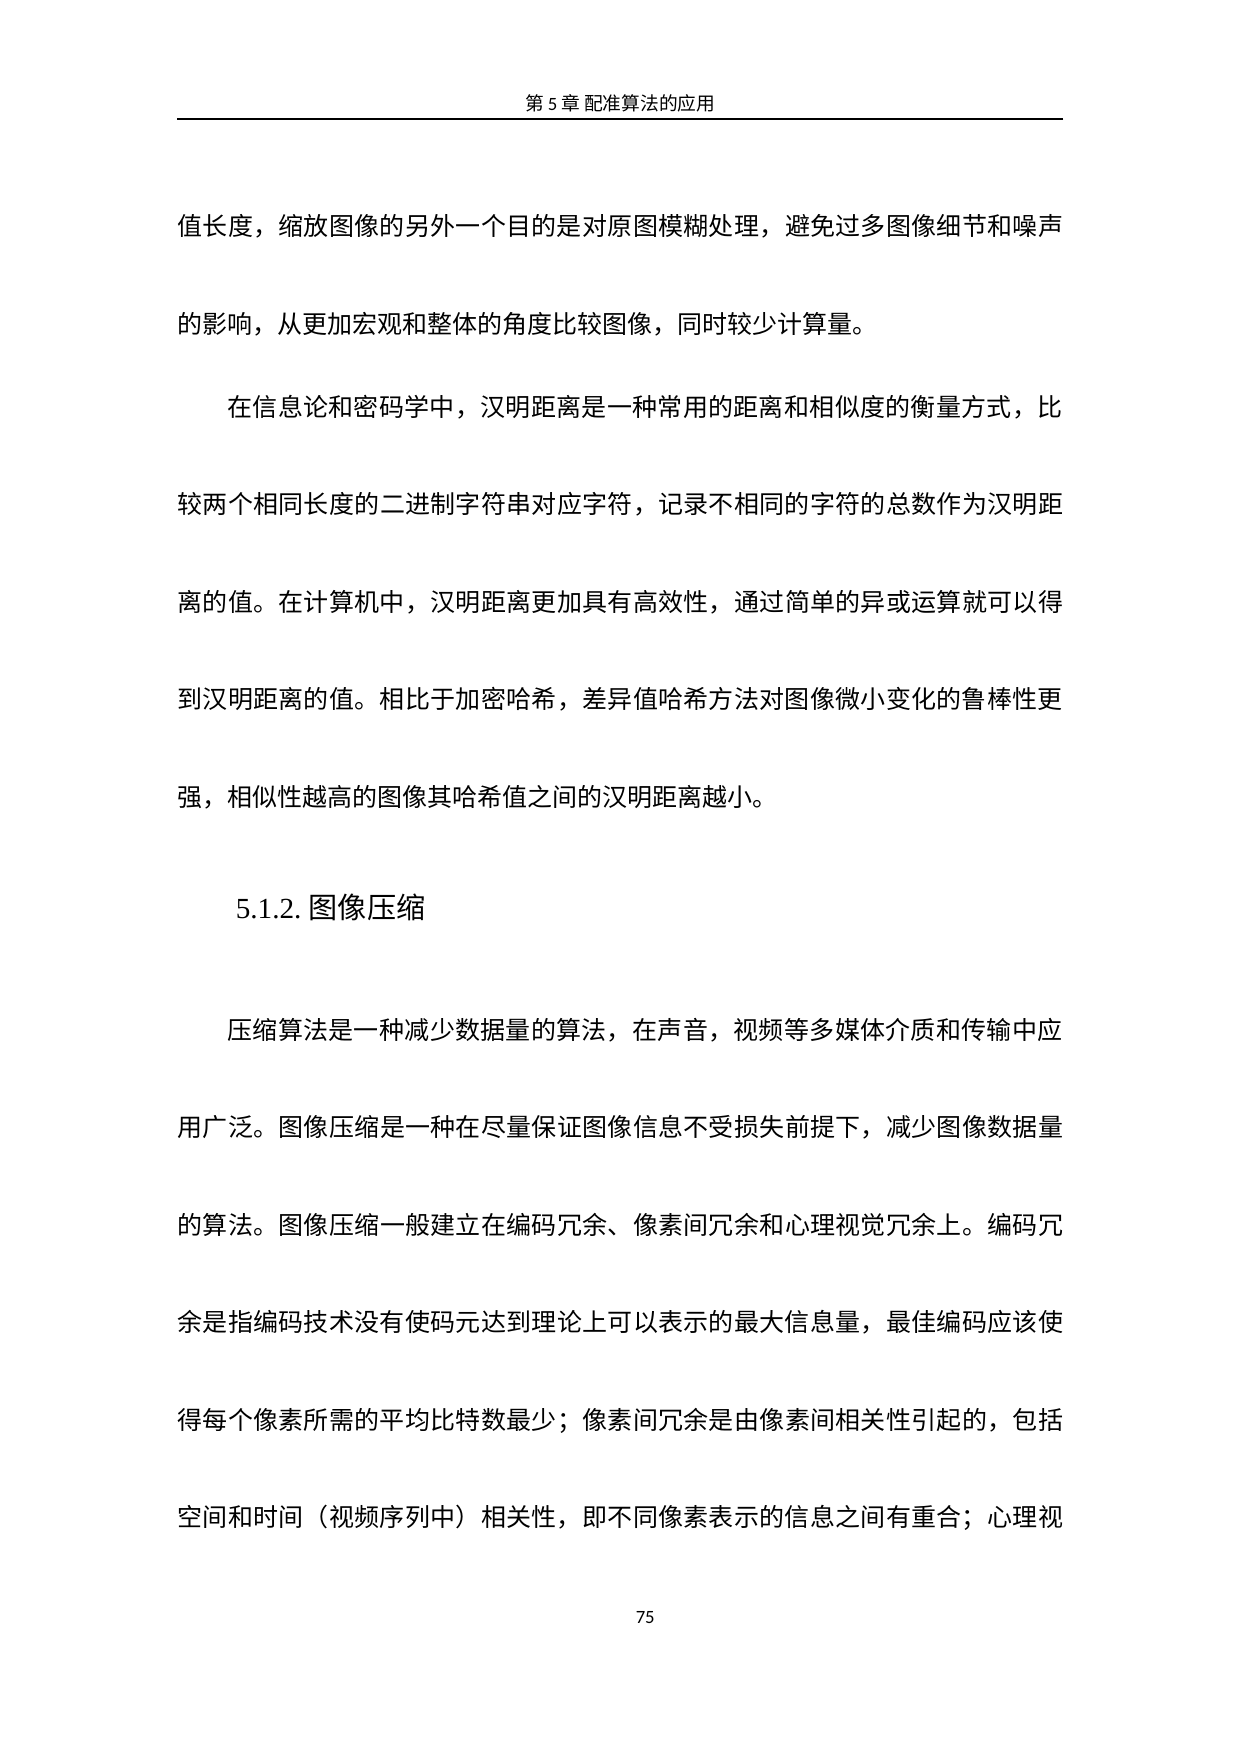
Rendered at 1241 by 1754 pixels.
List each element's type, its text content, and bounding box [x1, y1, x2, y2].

text 在信息论和密码学中，汉明距离是一种常用的距离和相似度的衡量方式，比较两个相同长度的二进制字符串对应字符，记录不相同的字符的总数作为汉明距离的值。在计算机中，汉明距离更加具有高效性，通过简单的异或运算就可以得到汉明距离的值。相比于加密哈希，差异值哈希方法对图像微小变化的鲁棒性更强，相似性越高的图像其哈希值之间的汉明距离越小。 [177, 373, 1063, 828]
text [177, 192, 1063, 355]
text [177, 996, 1063, 1548]
subtitle 5.1.2. 图像压缩 [177, 873, 1063, 938]
